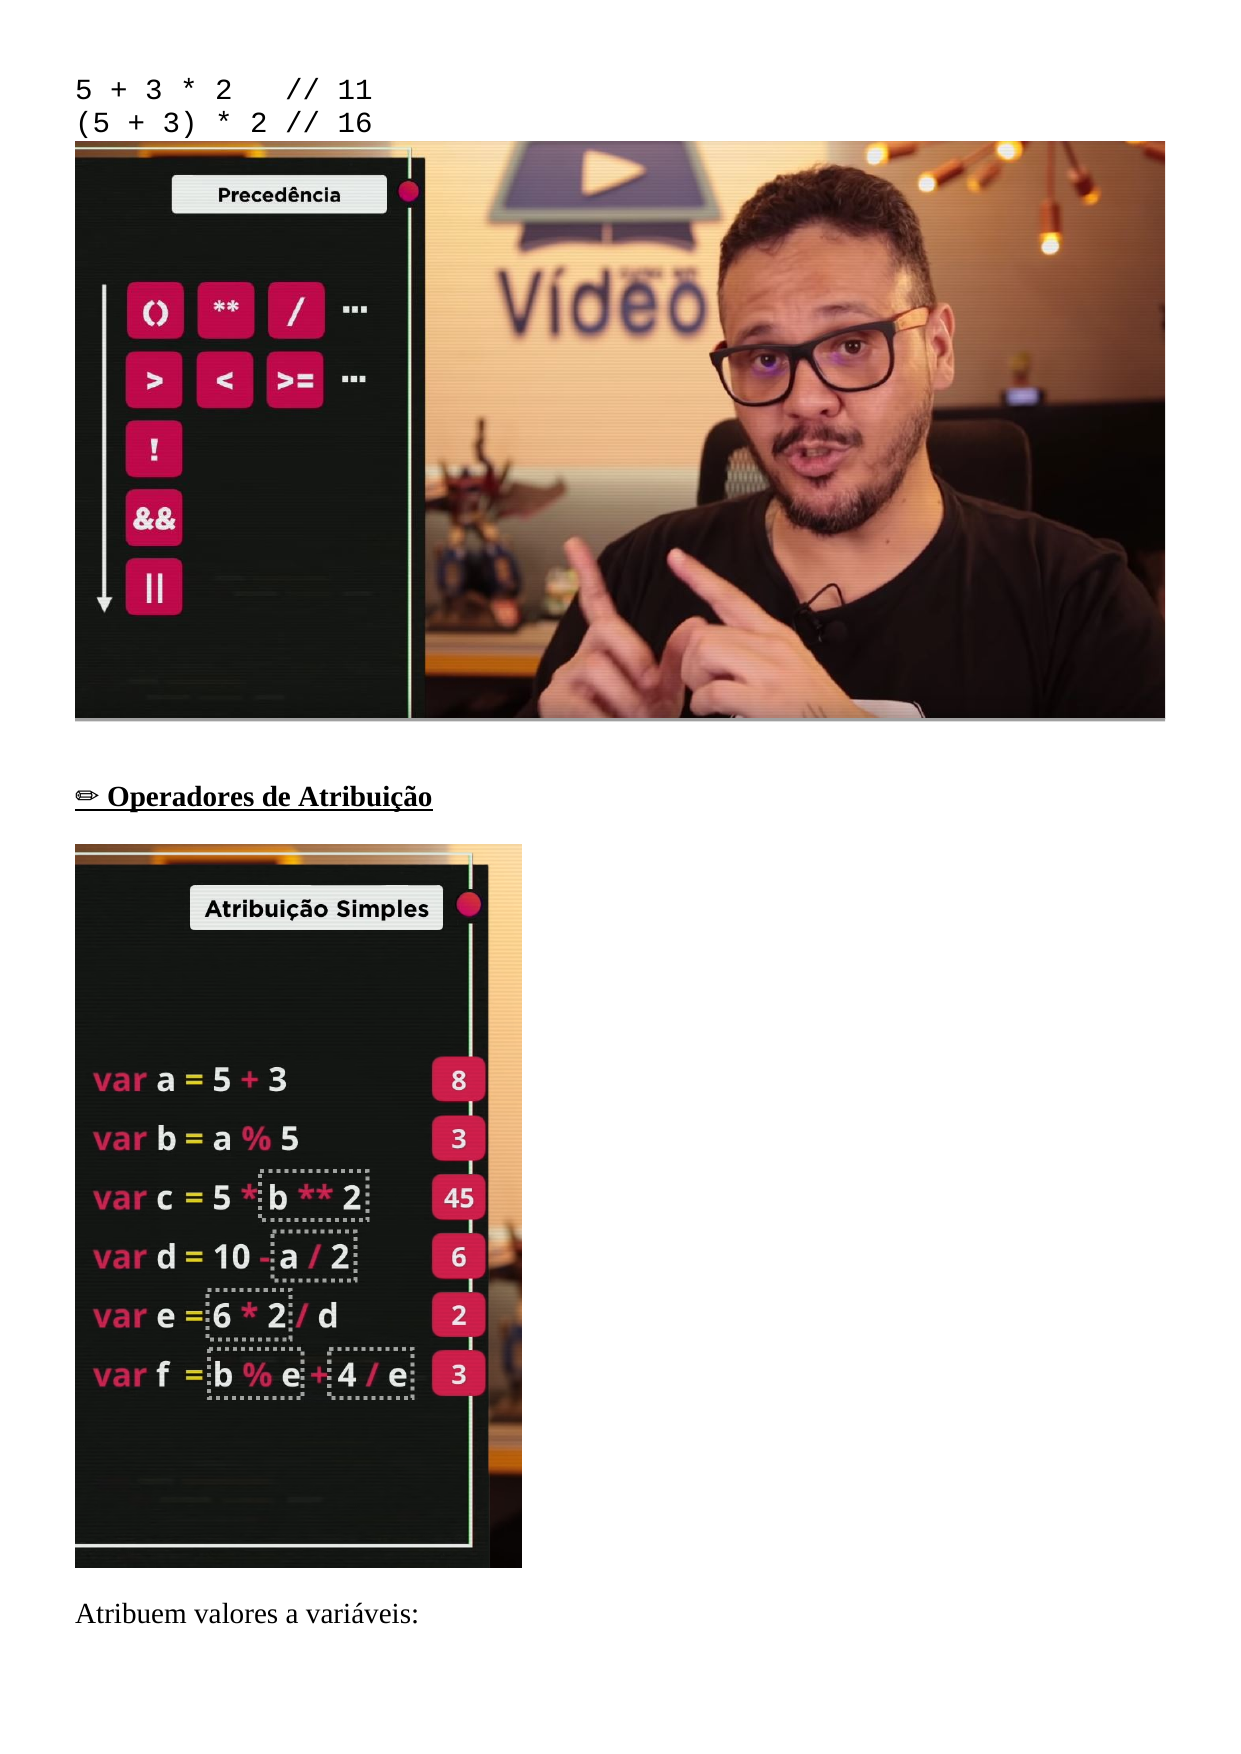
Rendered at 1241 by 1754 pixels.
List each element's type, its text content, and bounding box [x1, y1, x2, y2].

text ✏️ Operadores de Atribuição [75, 775, 1165, 815]
picture [75, 141, 1166, 718]
text (5 + 3) * 2 // 16 [75, 108, 1165, 141]
text 5 + 3 * 2 // 11 [75, 75, 1165, 108]
picture [75, 844, 522, 1568]
text Atribuem valores a variáveis: [75, 1596, 1165, 1630]
